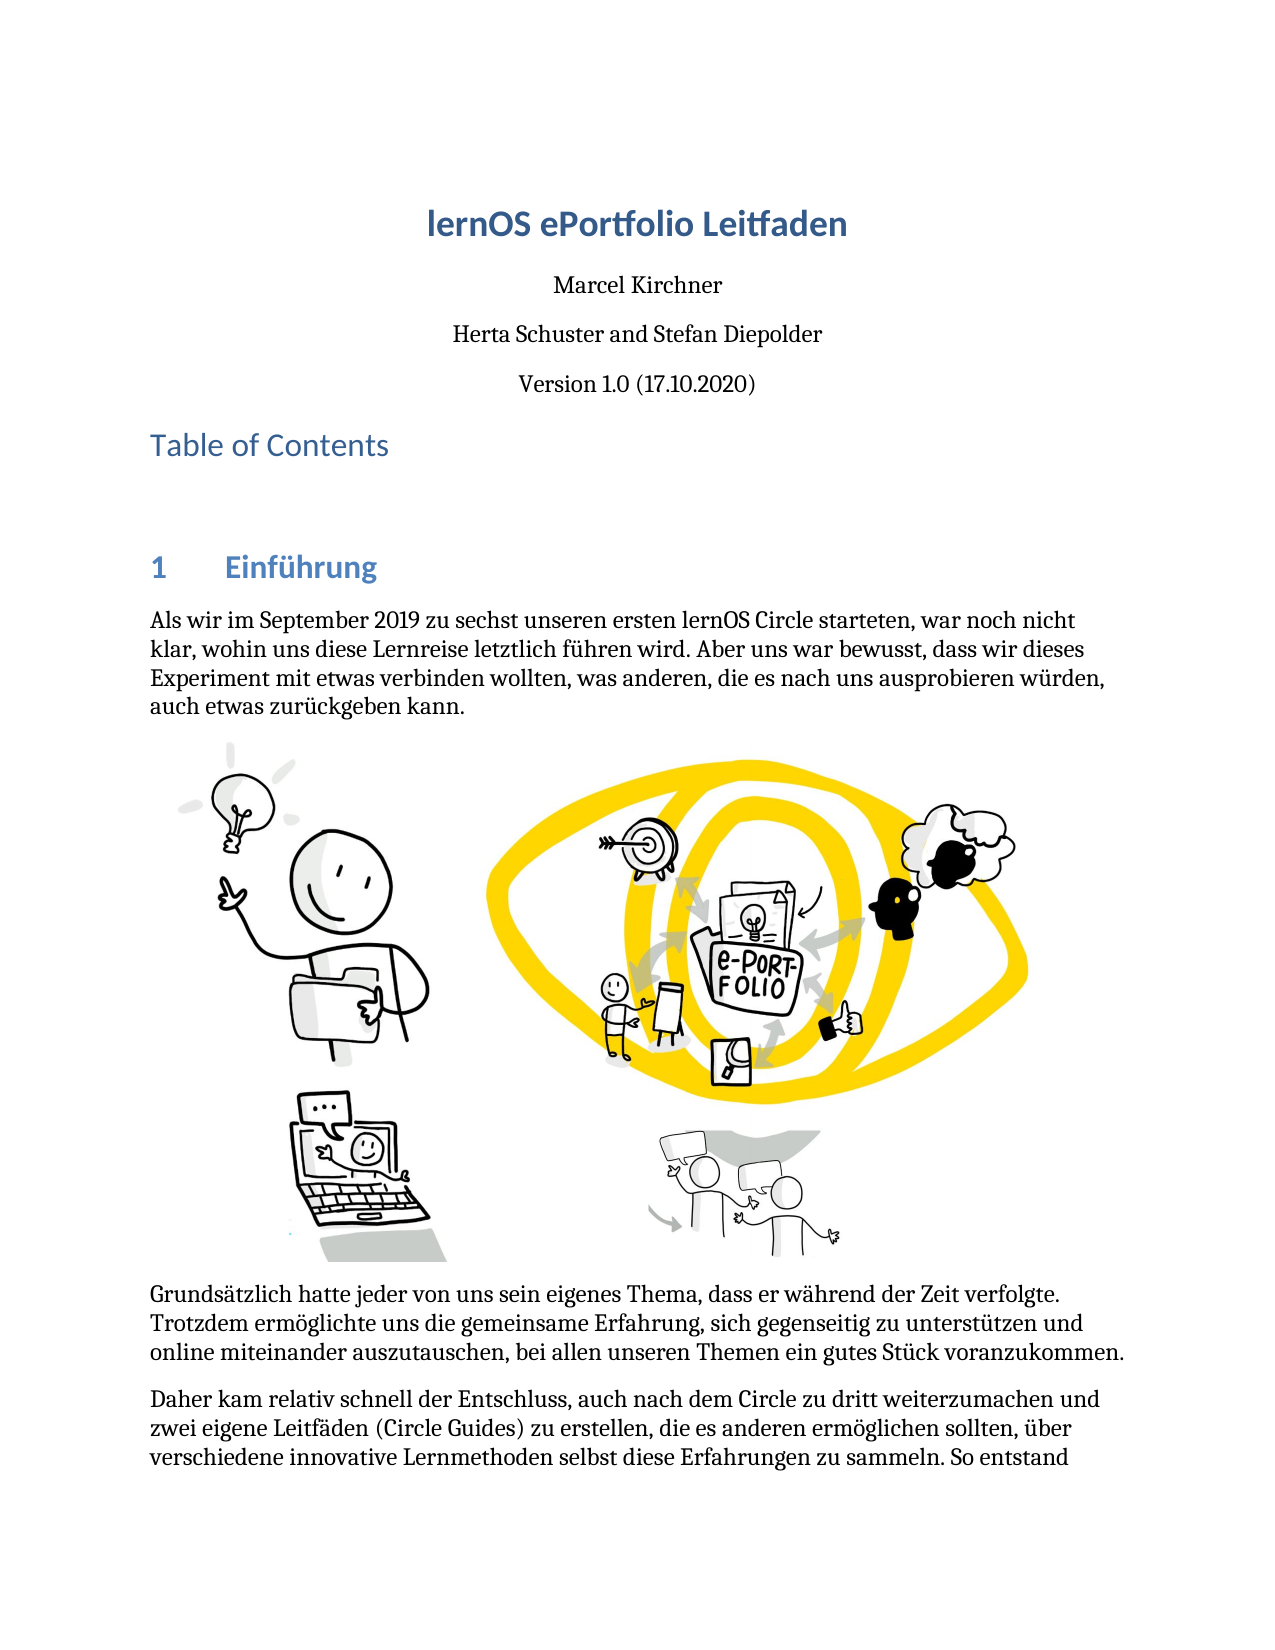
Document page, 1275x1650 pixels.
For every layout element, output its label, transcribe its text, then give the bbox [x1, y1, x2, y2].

title lernOS ePortfolio Leitfaden [150, 200, 1125, 246]
text Herta Schuster and Stefan Diepolder [150, 320, 1125, 349]
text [150, 1385, 1125, 1471]
text Grundsätzlich hatte jeder von uns sein eigenes Thema, dass er während der Zeit verfolgte. Trotzdem ermöglichte uns die gemeinsame Erfahrung, sich gegenseitig zu unterstützen und online miteinander auszutauschen, bei allen unseren Themen ein gutes Stück voranzukommen. [150, 1280, 1125, 1366]
text Marcel Kirchner [150, 271, 1125, 299]
picture [168, 739, 1044, 1262]
text Als wir im September 2019 zu sechst unseren ersten lernOS Circle starteten, war noch nicht klar, wohin uns diese Lernreise letztlich führen wird. Aber uns war bewusst, dass wir dieses Experiment mit etwas verbinden wollten, was anderen, die es nach uns ausprobieren würden, auch etwas zurückgeben kann. [150, 606, 1125, 721]
subtitle 1 Einführung [150, 546, 1125, 587]
text Version 1.0 (17.10.2020) [150, 370, 1125, 399]
